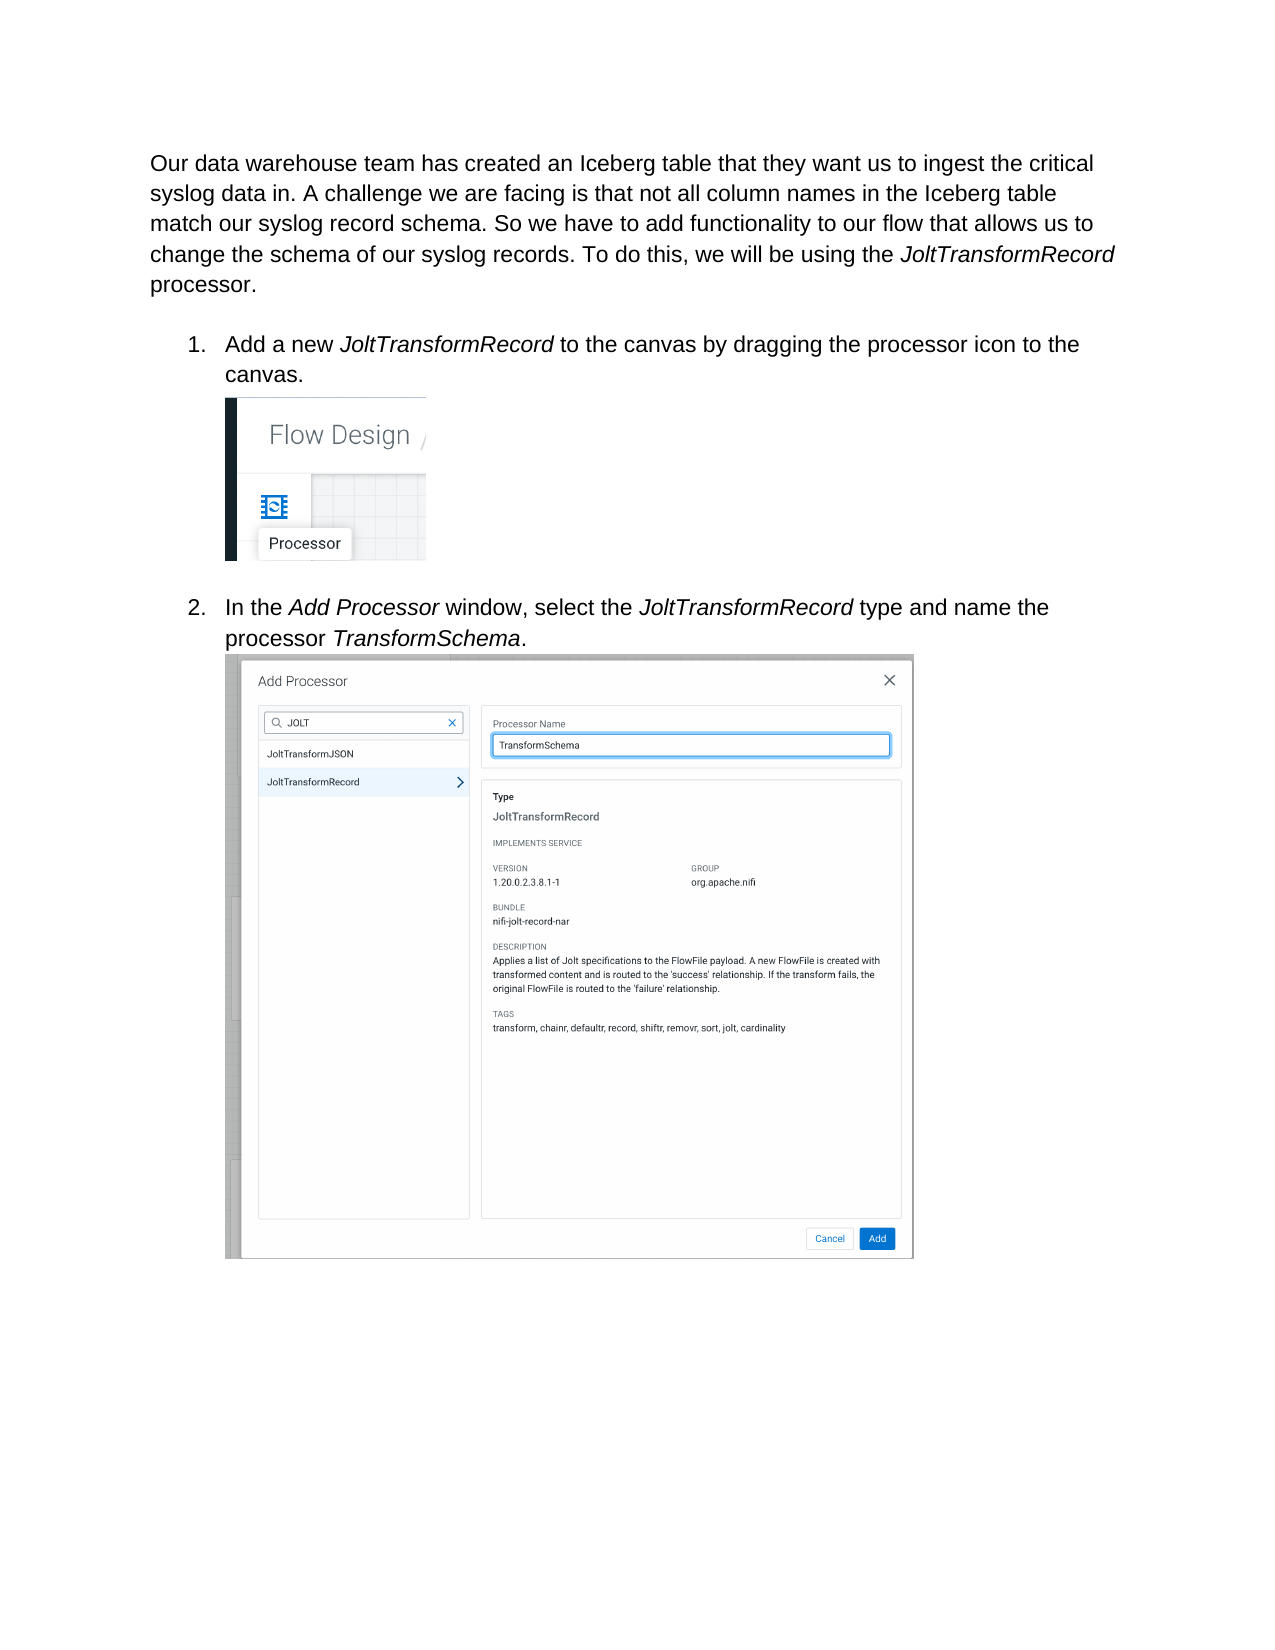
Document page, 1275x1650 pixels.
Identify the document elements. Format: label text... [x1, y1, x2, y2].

picture [225, 654, 914, 1259]
list Add a new JoltTransformRecord to the canvas by dragging the processor icon to the canvas. [187, 331, 1125, 591]
text Our data warehouse team has created an Iceberg table that they want us to ingest the critical syslog data in. A challenge we are facing is that not all column names in the Iceberg table match our syslog record schema. So we have to add functionality to our flow that allows us to change the schema of our syslog records. To do this, we will be using the JoltTransformRecord processor. [150, 150, 1125, 297]
picture [225, 391, 426, 561]
